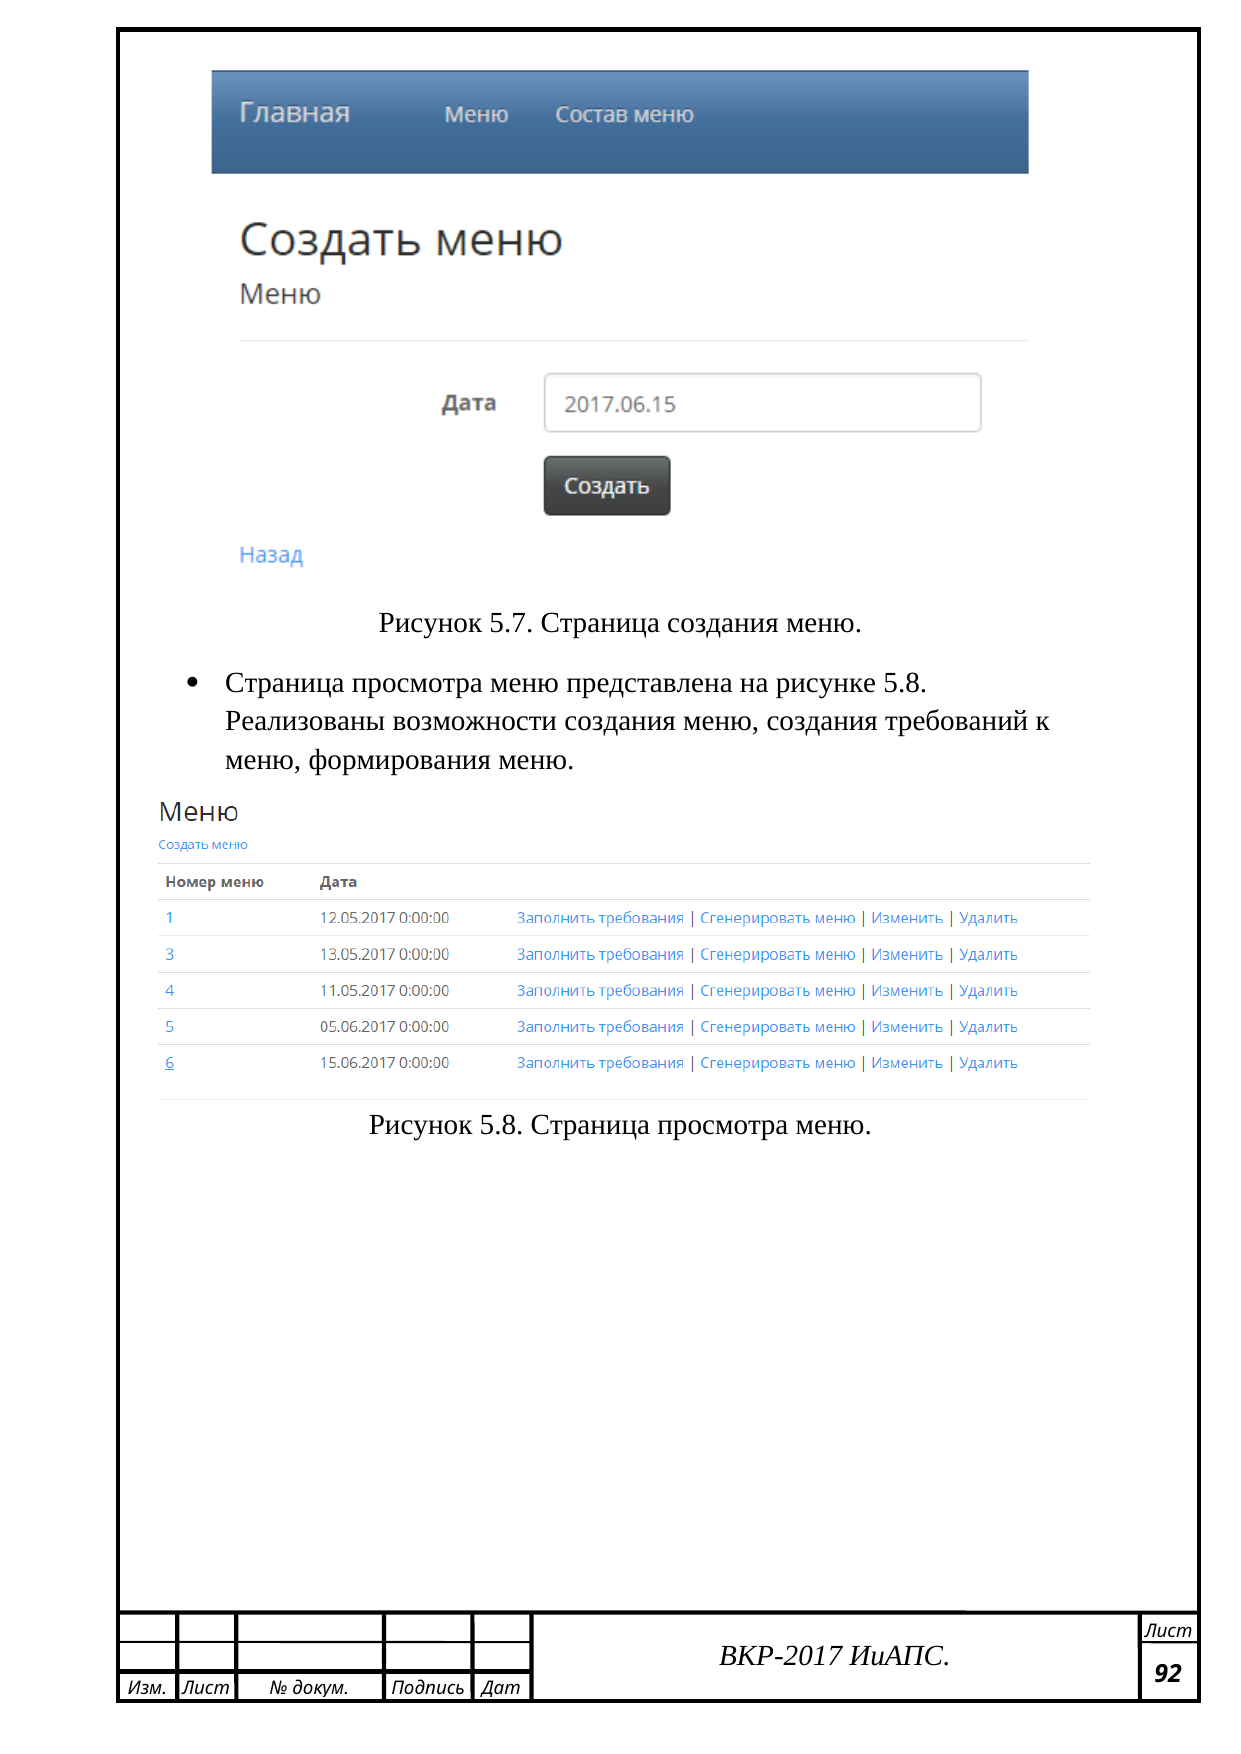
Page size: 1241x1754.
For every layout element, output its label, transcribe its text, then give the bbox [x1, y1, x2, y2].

text Рисунок 5.8. Страница просмотра меню. [150, 1107, 1090, 1141]
list Страница просмотра меню представлена на рисунке 5.8. Реализованы возможности создания меню, создания требований к меню, формирования меню. [187, 665, 1090, 776]
text Рисунок 5.7. Страница создания меню. [150, 605, 1090, 639]
picture [150, 780, 1091, 1104]
picture [211, 70, 1029, 602]
